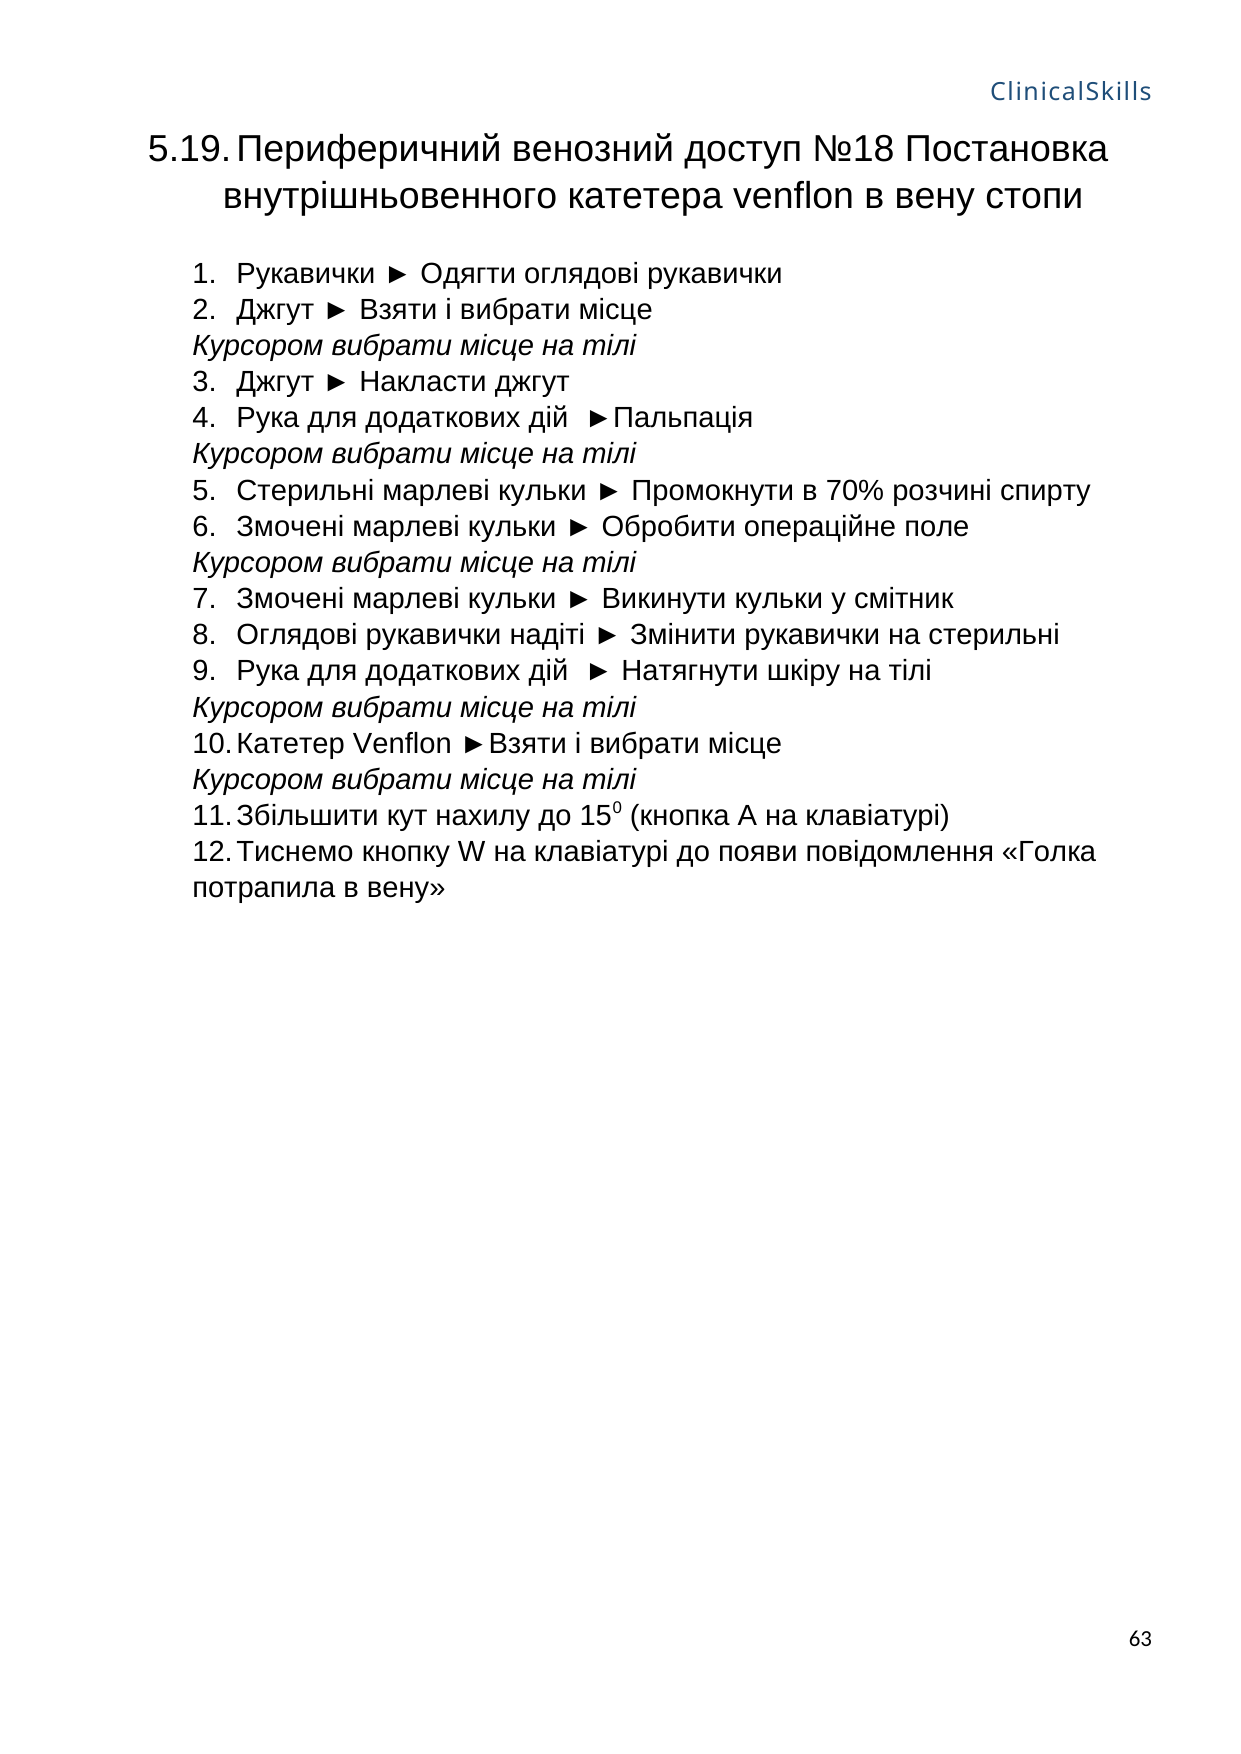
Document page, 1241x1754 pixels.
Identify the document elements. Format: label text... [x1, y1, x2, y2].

list Рука для додаткових дій ►Пальпація [192, 400, 1152, 434]
list Тиснемо кнопку W на клавіатурі до появи повідомлення «Голка потрапила в вену» [192, 834, 1152, 904]
list Катетер Venflon ►Взяти і вибрати місце [192, 726, 1152, 759]
list Джгут ► Накласти джгут [192, 364, 1152, 398]
list Змочені марлеві кульки ► Викинути кульки у смітник [192, 581, 1152, 615]
list Рукавички ► Одягти оглядові рукавички [192, 256, 1152, 289]
list Курсором вибрати місце на тілі [192, 545, 1152, 578]
list Курсором вибрати місце на тілі [192, 328, 1152, 362]
list Джгут ► Взяти і вибрати місце [192, 292, 1152, 326]
list Стерильні марлеві кульки ► Промокнути в 70% розчині спирту [192, 473, 1152, 506]
list Курсором вибрати місце на тілі [192, 762, 1152, 795]
list Периферичний венозний доступ №18 Постановка внутрішньовенного катетера venflon в вену стопи [148, 127, 1152, 216]
list Курсором вибрати місце на тілі [192, 689, 1152, 723]
list Оглядові рукавички надіті ► Змінити рукавички на стерильні [192, 617, 1152, 651]
list Рука для додаткових дій ► Натягнути шкіру на тілі [192, 653, 1152, 687]
list Змочені марлеві кульки ► Обробити операційне поле [192, 509, 1152, 542]
list Курсором вибрати місце на тілі [192, 437, 1152, 470]
list Збільшити кут нахилу до 150 (кнопка А на клавіатурі) [192, 798, 1152, 832]
